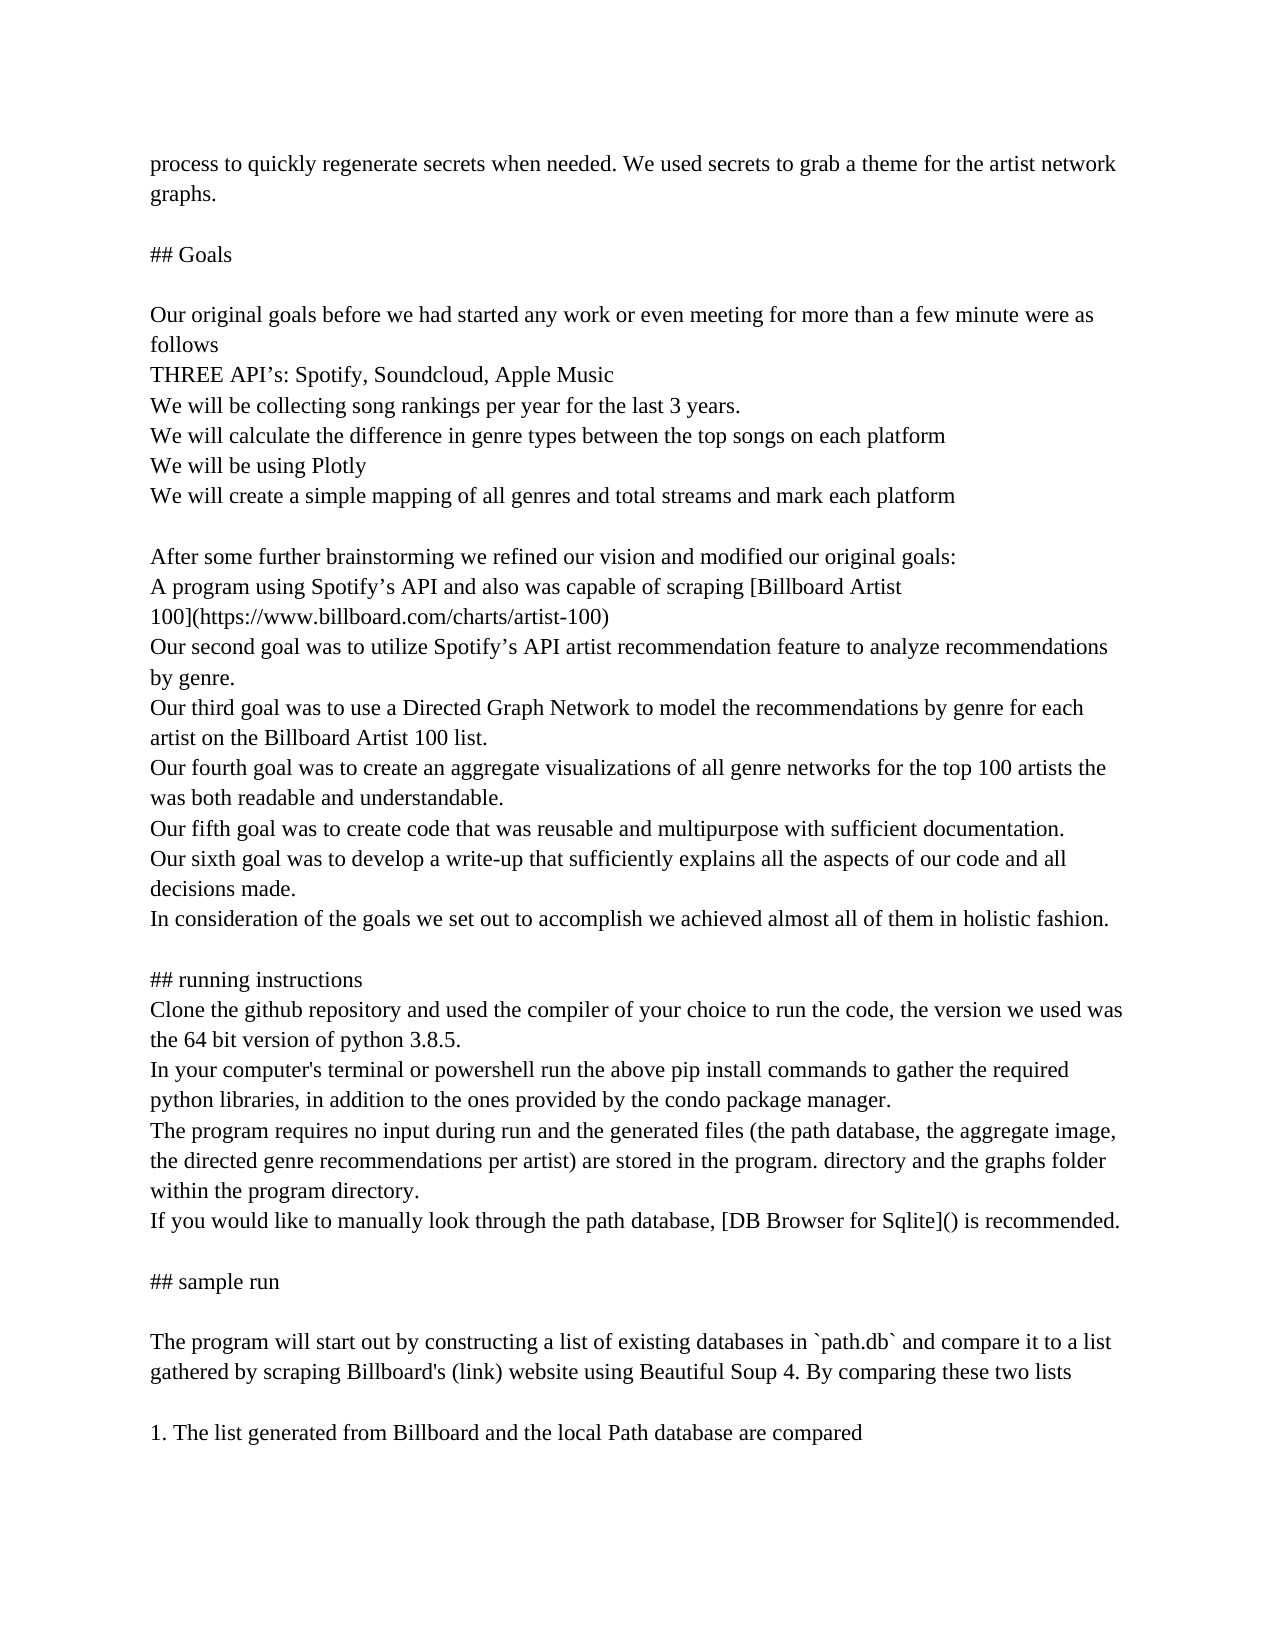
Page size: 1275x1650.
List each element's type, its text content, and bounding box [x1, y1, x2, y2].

text If you would like to manually look through the path database, [DB Browser for Sqlite]() is recommended. [150, 1207, 1125, 1234]
text A program using Spotify’s API and also was capable of scraping [Billboard Artist 100](https://www.billboard.com/charts/artist-100) [150, 573, 1125, 629]
text Clone the github repository and used the compiler of your choice to run the code, the version we used was the 64 bit version of python 3.8.5. [150, 996, 1125, 1052]
text Our third goal was to use a Directed Graph Network to model the recommendations by genre for each artist on the Billboard Artist 100 list. [150, 694, 1125, 750]
text In consideration of the goals we set out to accomplish we achieved almost all of them in holistic fashion. [150, 905, 1125, 932]
text We will be using Plotly [150, 452, 1125, 478]
text THREE API’s: Spotify, Soundcloud, Apple Music [150, 361, 1125, 388]
text We will be collecting song rankings per year for the last 3 years. [150, 392, 1125, 418]
text The program requires no input during run and the generated files (the path database, the aggregate image, the directed genre recommendations per artist) are stored in the program. directory and the graphs folder within the program directory. [150, 1117, 1125, 1203]
text ## running instructions [150, 966, 1125, 992]
text The program will start out by constructing a list of existing databases in `path.db` and compare it to a list gathered by scraping Billboard's (link) website using Beautiful Soup 4. By comparing these two lists [150, 1328, 1125, 1385]
text We will create a simple mapping of all genres and total streams and mark each platform [150, 482, 1125, 509]
text Our second goal was to utilize Spotify’s API artist recommendation feature to analyze recommendations by genre. [150, 633, 1125, 690]
text Our fourth goal was to create an aggregate visualizations of all genre networks for the top 100 artists the was both readable and understandable. [150, 754, 1125, 811]
text After some further brainstorming we refined our vision and modified our original goals: [150, 543, 1125, 569]
text Our original goals before we had started any work or even meeting for more than a few minute were as follows [150, 301, 1125, 358]
text ## sample run [150, 1268, 1125, 1294]
text ## Goals [150, 241, 1125, 267]
text Our fifth goal was to create code that was reusable and multipurpose with sufficient documentation. [150, 814, 1125, 841]
text In your computer's terminal or powershell run the above pip install commands to gather the required python libraries, in addition to the ones provided by the condo package manager. [150, 1056, 1125, 1113]
text We will calculate the difference in genre types between the top songs on each platform [150, 422, 1125, 448]
text 1. The list generated from Billboard and the local Path database are compared [150, 1419, 1125, 1445]
text Our sixth goal was to develop a write-up that sufficiently explains all the aspects of our code and all decisions made. [150, 845, 1125, 901]
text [150, 150, 1125, 207]
